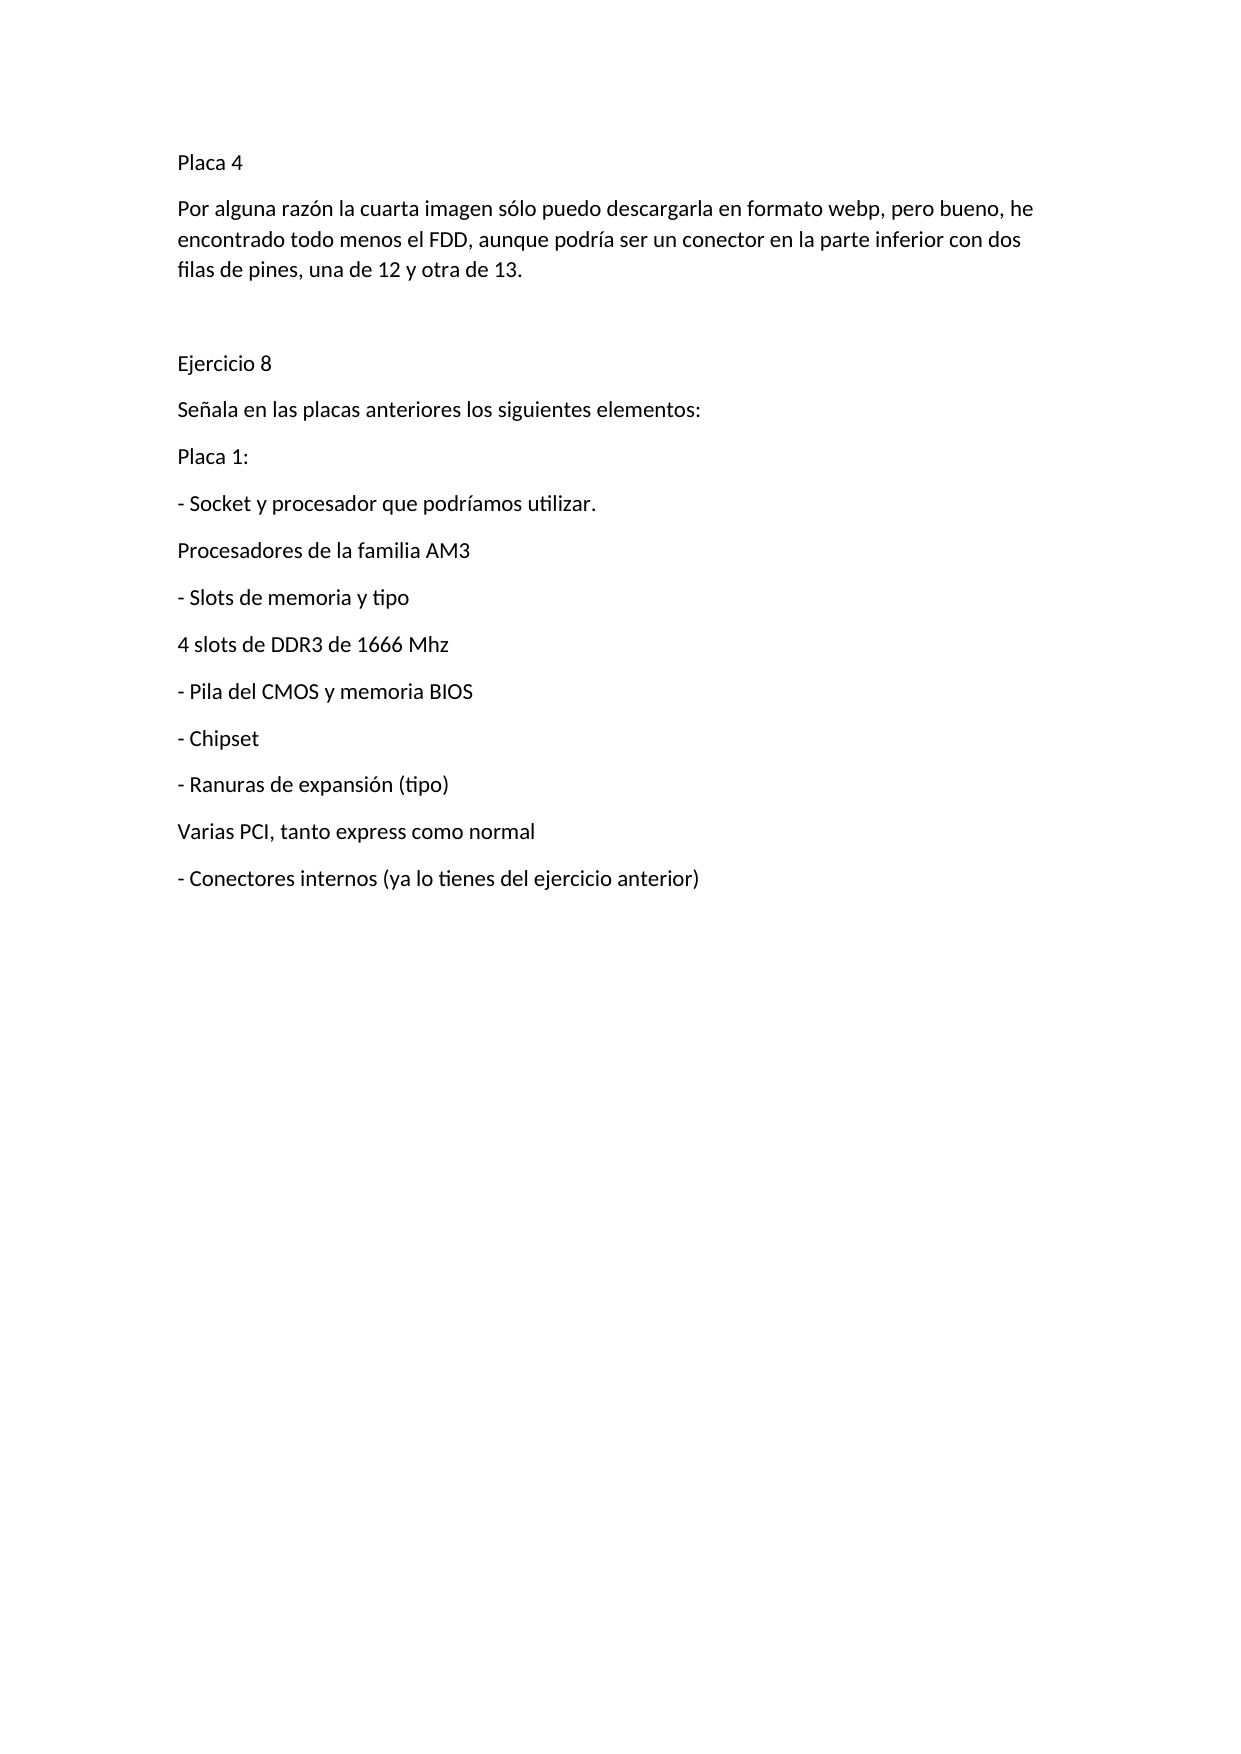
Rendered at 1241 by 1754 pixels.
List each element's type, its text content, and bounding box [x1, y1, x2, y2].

text Por alguna razón la cuarta imagen sólo puedo descargarla en formato webp, pero bueno, he encontrado todo menos el FDD, aunque podría ser un conector en la parte inferior con dos filas de pines, una de 12 y otra de 13. [177, 194, 1063, 283]
text Varias PCI, tanto express como normal [177, 817, 1063, 845]
text Ejercicio 8 [177, 349, 1063, 377]
text - Slots de memoria y tipo [177, 583, 1063, 611]
text - Pila del CMOS y memoria BIOS [177, 677, 1063, 705]
text Placa 1: [177, 442, 1063, 470]
text - Ranuras de expansión (tipo) [177, 771, 1063, 798]
text - Chipset [177, 724, 1063, 752]
text - Socket y procesador que podríamos utilizar. [177, 489, 1063, 517]
text Señala en las placas anteriores los siguientes elementos: [177, 396, 1063, 423]
text Procesadores de la familia AM3 [177, 536, 1063, 564]
text 4 slots de DDR3 de 1666 Mhz [177, 630, 1063, 658]
text - Conectores internos (ya lo tienes del ejercicio anterior) [177, 864, 1063, 892]
text Placa 4 [177, 148, 1063, 176]
